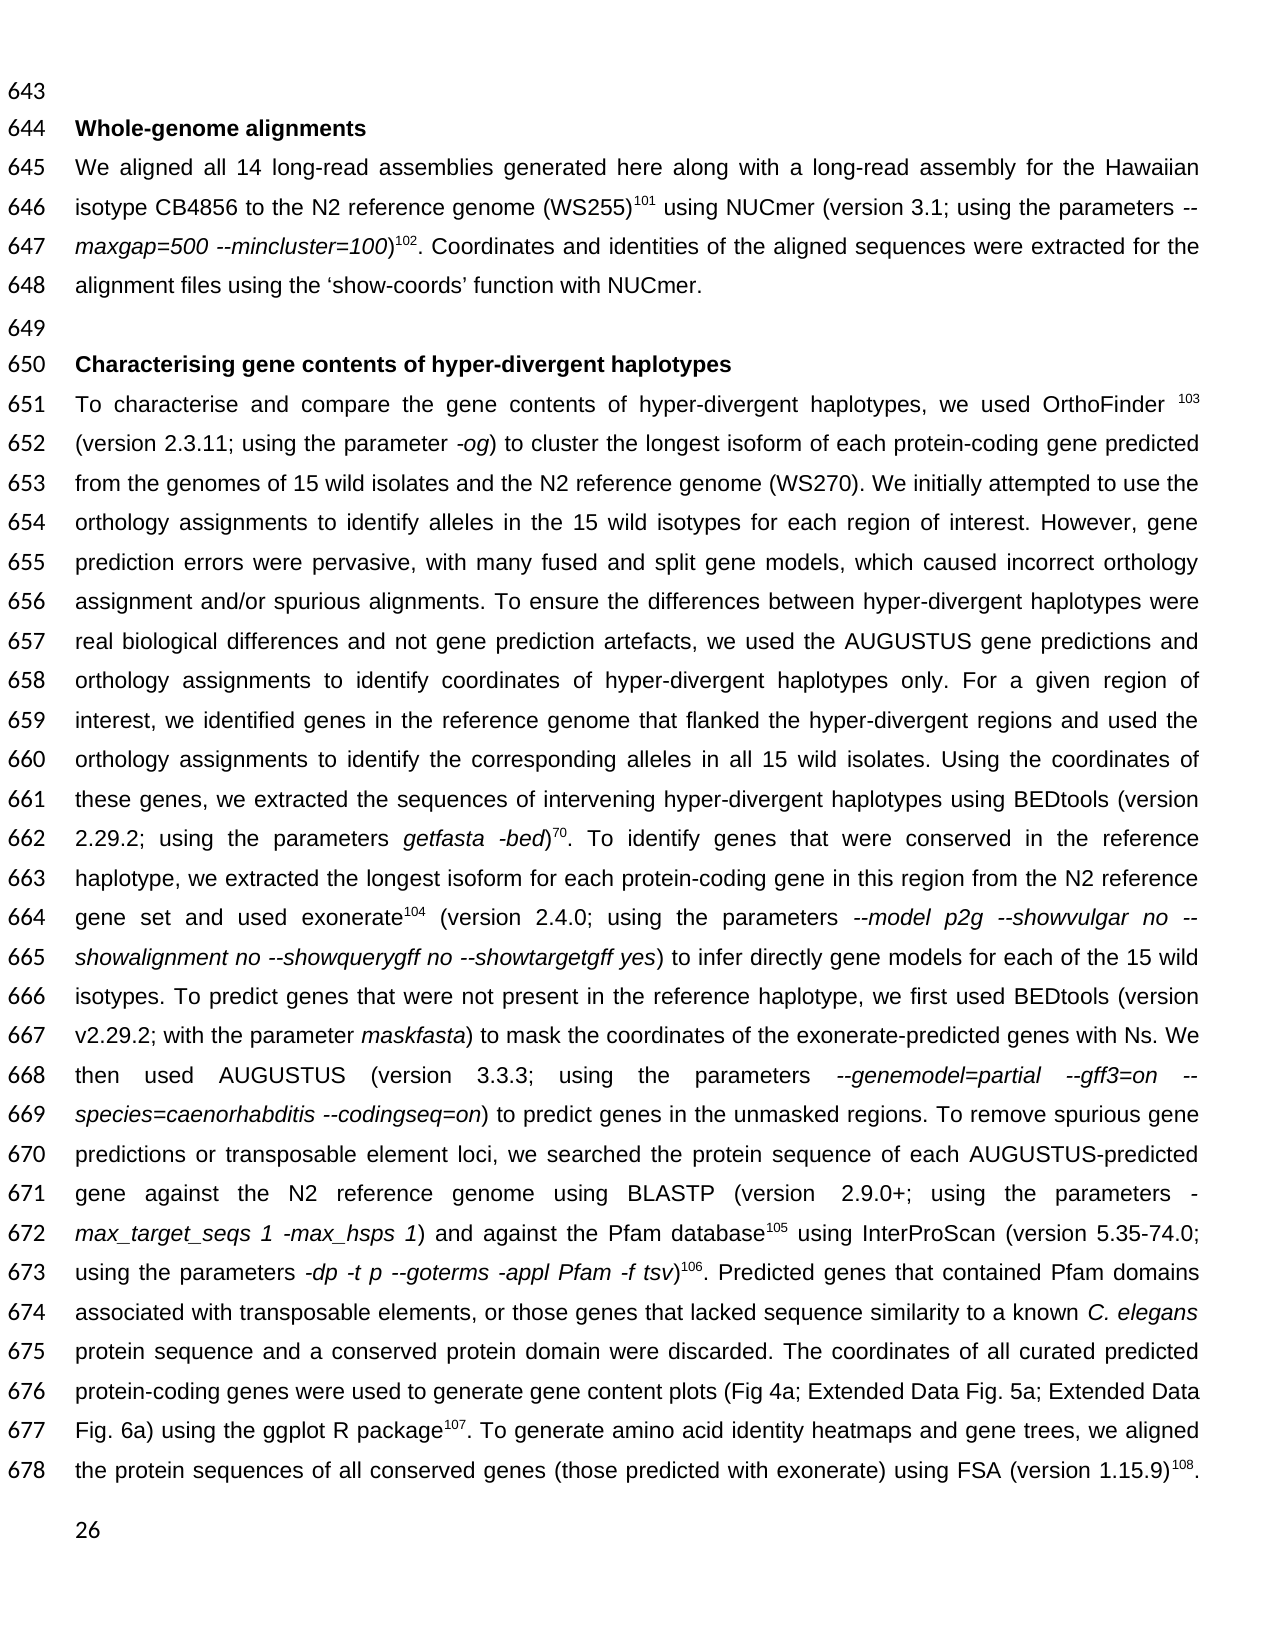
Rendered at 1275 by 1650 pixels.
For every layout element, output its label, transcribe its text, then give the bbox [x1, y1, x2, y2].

text We aligned all 14 long-read assemblies generated here along with a long-read assembly for the Hawaiian isotype CB4856 to the N2 reference genome (WS255)101 using NUCmer (version 3.1; using the parameters --maxgap=500 --mincluster=100)102. Coordinates and identities of the aligned sequences were extracted for the alignment files using the ‘show-coords’ function with NUCmer. [75, 154, 1200, 299]
text Characterising gene contents of hyper-divergent haplotypes [75, 351, 1200, 378]
text Whole-genome alignments [75, 114, 1200, 141]
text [75, 391, 1200, 1483]
